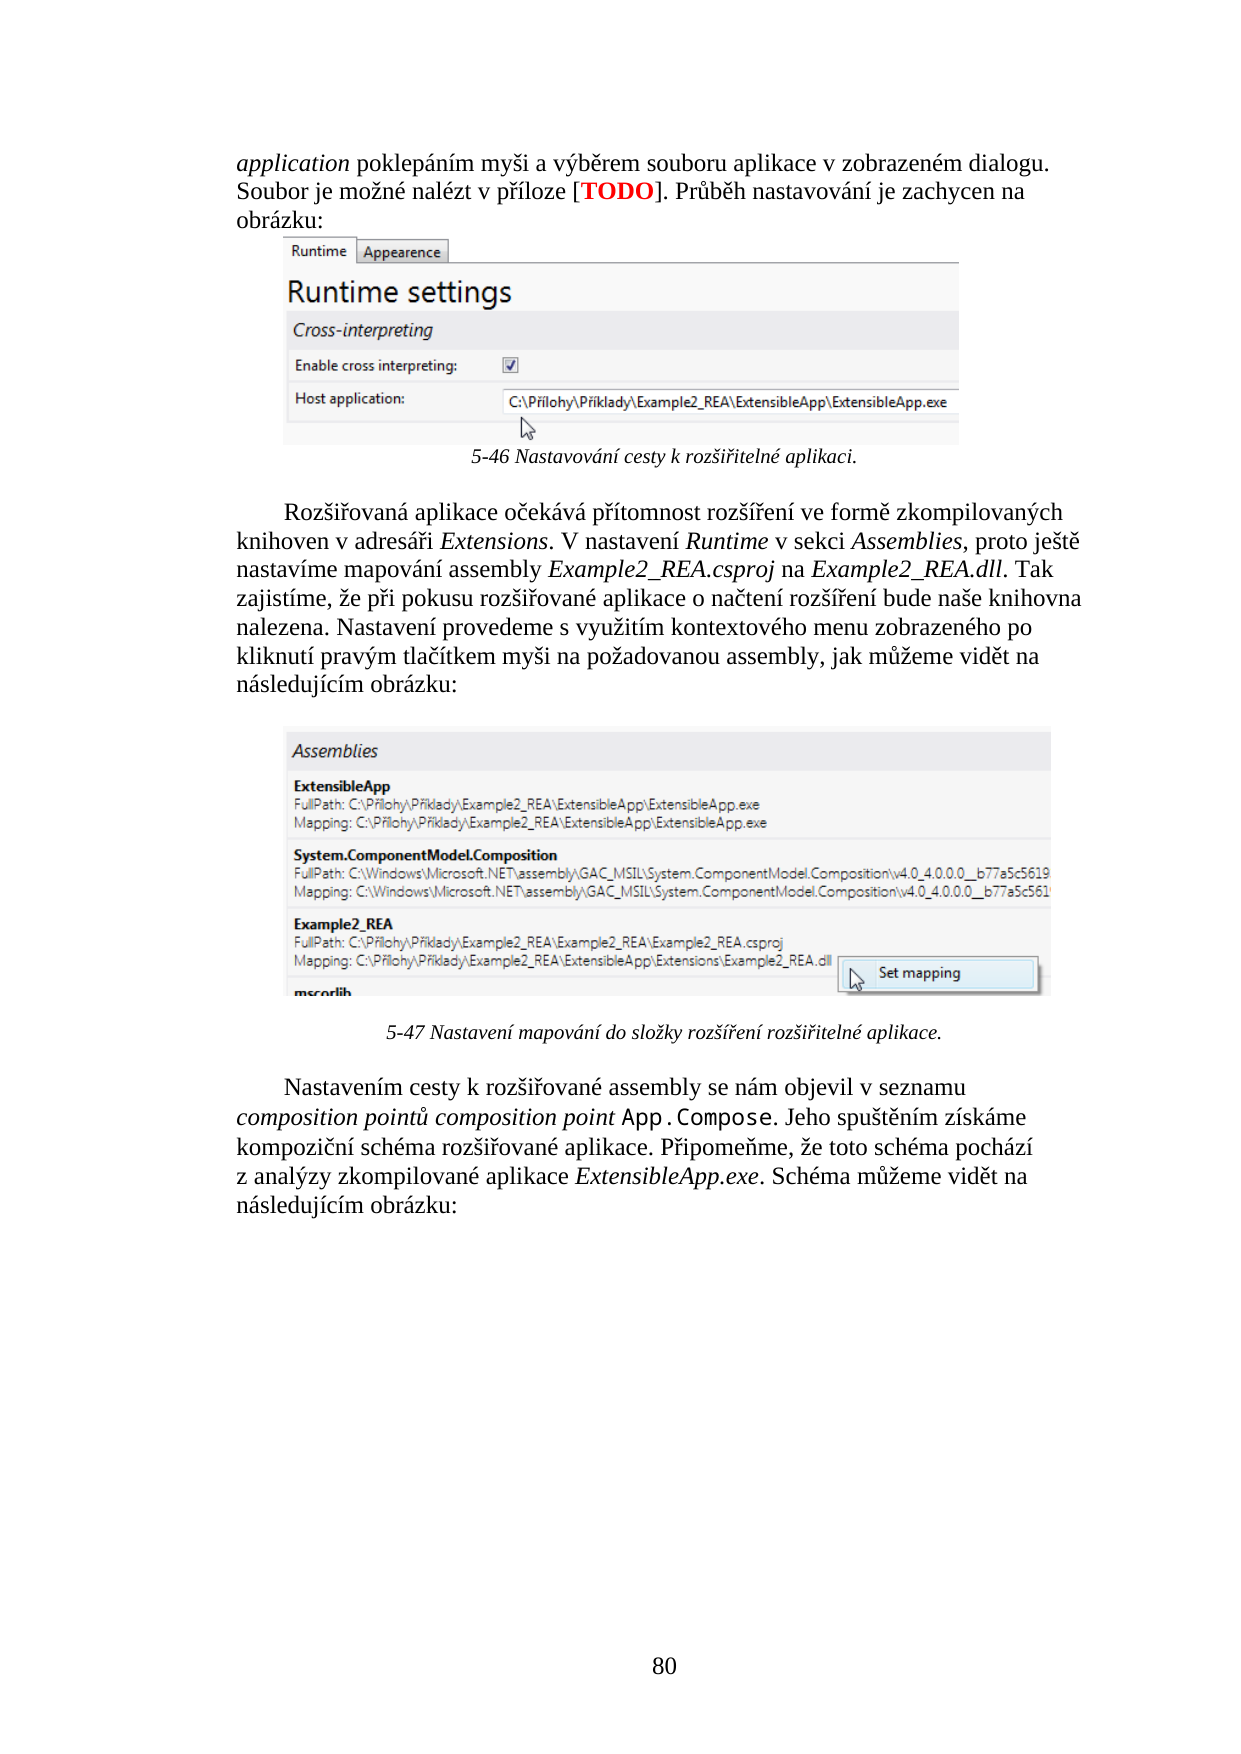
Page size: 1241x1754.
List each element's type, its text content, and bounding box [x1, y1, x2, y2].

picture [283, 726, 1051, 996]
text Nastavením cesty k rozšiřované assembly se nám objevil v seznamu composition pointů composition point App.Compose. Jeho spuštěním získáme kompoziční schéma rozšiřované aplikace. Připomeňme, že toto schéma pochází z analýzy zkompilované aplikace ExtensibleApp.exe. Schéma můžeme vidět na následujícím obrázku: [236, 1072, 1092, 1219]
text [236, 148, 1092, 234]
picture [283, 233, 959, 445]
text Rozšiřovaná aplikace očekává přítomnost rozšíření ve formě zkompilovaných knihoven v adresáři Extensions. V nastavení Runtime v sekci Assemblies, proto ještě nastavíme mapování assembly Example2_REA.csproj na Example2_REA.dll. Tak zajistíme, že při pokusu rozšiřované aplikace o načtení rozšíření bude naše knihovna nalezena. Nastavení provedeme s využitím kontextového menu zobrazeného po kliknutí pravým tlačítkem myši na požadovanou assembly, jak můžeme vidět na následujícím obrázku: [236, 497, 1092, 698]
